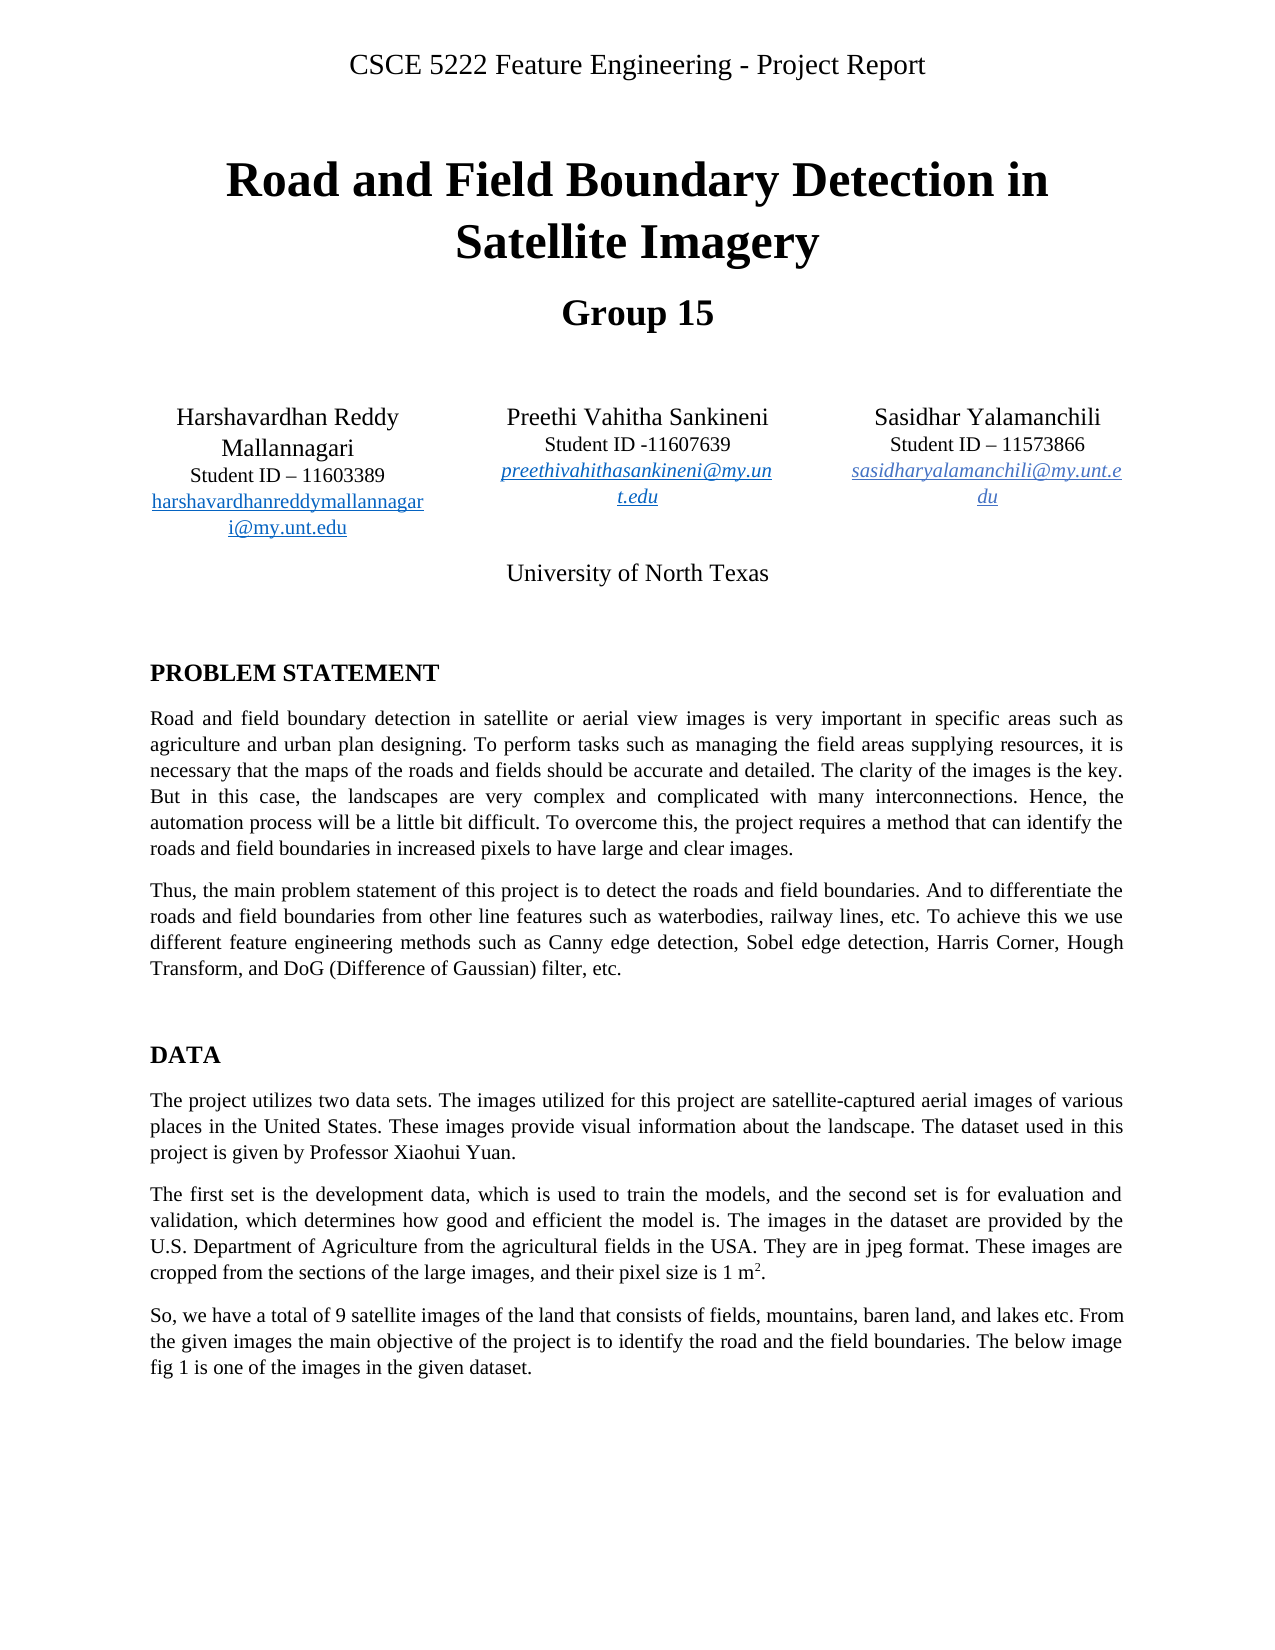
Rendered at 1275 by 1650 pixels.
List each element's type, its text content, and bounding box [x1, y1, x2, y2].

text Thus, the main problem statement of this project is to detect the roads and field boundaries. And to differentiate the roads and field boundaries from other line features such as waterbodies, railway lines, etc. To achieve this we use different feature engineering methods such as Canny edge detection, Sobel edge detection, Harris Corner, Hough Transform, and DoG (Difference of Gaussian) filter, etc. [150, 878, 1125, 980]
text Preethi Vahitha Sankineni Student ID -11607639 preethivahithasankineni@my.unt.edu [500, 402, 775, 508]
text Road and field boundary detection in satellite or aerial view images is very important in specific areas such as agriculture and urban plan designing. To perform tasks such as managing the field areas supplying resources, it is necessary that the maps of the roads and fields should be accurate and detailed. The clarity of the images is the key. But in this case, the landscapes are very complex and complicated with many interconnections. Hence, the automation process will be a little bit difficult. To overcome this, the project requires a method that can identify the roads and field boundaries in increased pixels to have large and clear images. [150, 706, 1125, 860]
text The first set is the development data, which is used to train the models, and the second set is for evaluation and validation, which determines how good and efficient the model is. The images in the dataset are provided by the U.S. Department of Agriculture from the agricultural fields in the USA. They are in jpeg format. These images are cropped from the sections of the large images, and their pixel size is 1 m2. [150, 1182, 1125, 1284]
text The project utilizes two data sets. The images utilized for this project are satellite-captured aerial images of various places in the United States. These images provide visual information about the landscape. The dataset used in this project is given by Professor Xiaohui Yuan. [150, 1088, 1125, 1164]
text University of North Texas [150, 558, 1125, 587]
text Road and Field Boundary Detection in Satellite Imagery [150, 150, 1125, 269]
text PROBLEM STATEMENT [150, 658, 1125, 687]
text Harshavardhan Reddy Mallannagari Student ID – 11603389 harshavardhanreddymallannagari@my.unt.edu [150, 402, 425, 539]
text Sasidhar Yalamanchili Student ID – 11573866 sasidharyalamanchili@my.unt.edu [850, 402, 1125, 508]
text So, we have a total of 9 satellite images of the land that consists of fields, mountains, baren land, and lakes etc. From the given images the main objective of the project is to identify the road and the field boundaries. The below image fig 1 is one of the images in the given dataset. [150, 1303, 1125, 1379]
text DATA [150, 1040, 1125, 1069]
text Group 15 [150, 291, 1125, 334]
